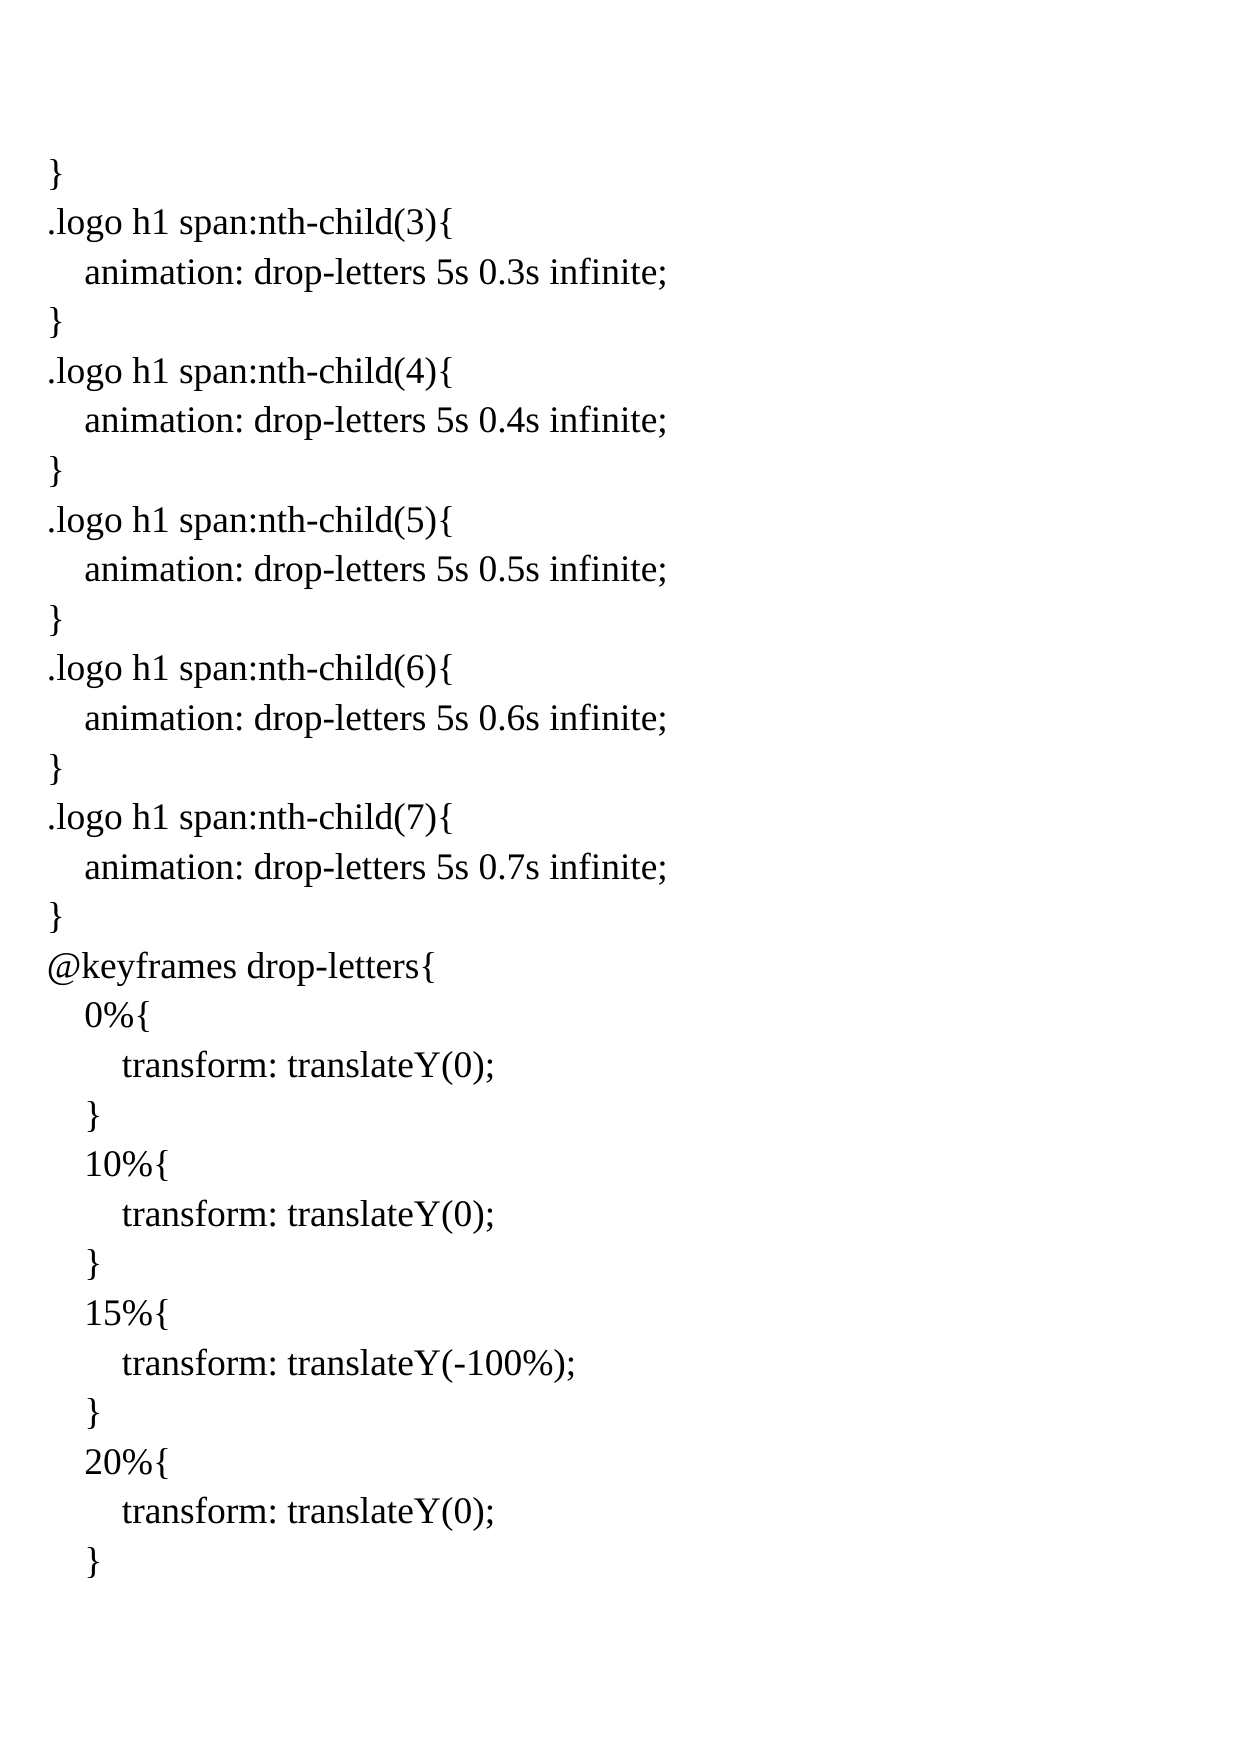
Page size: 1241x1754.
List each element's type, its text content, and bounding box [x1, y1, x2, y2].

text } [47, 1092, 1169, 1135]
text animation: drop-letters 5s 0.6s infinite; [47, 695, 1169, 738]
text .logo h1 span:nth-child(4){ [47, 348, 1169, 391]
text } [47, 1389, 1169, 1433]
text transform: translateY(0); [47, 1042, 1169, 1086]
text .logo h1 span:nth-child(3){ [47, 199, 1169, 243]
text } [47, 596, 1169, 639]
text @keyframes drop-letters{ [47, 943, 1169, 986]
text 15%{ [47, 1290, 1169, 1333]
text .logo h1 span:nth-child(7){ [47, 794, 1169, 838]
text .logo h1 span:nth-child(6){ [47, 646, 1169, 689]
text animation: drop-letters 5s 0.7s infinite; [47, 844, 1169, 887]
text transform: translateY(0); [47, 1191, 1169, 1234]
text transform: translateY(-100%); [47, 1340, 1169, 1383]
text } [47, 447, 1169, 491]
text .logo h1 span:nth-child(5){ [47, 497, 1169, 540]
text } [47, 745, 1169, 788]
text } [47, 894, 1169, 937]
text 0%{ [47, 993, 1169, 1036]
text } [47, 299, 1169, 342]
text transform: translateY(0); [47, 1489, 1169, 1532]
text animation: drop-letters 5s 0.5s infinite; [47, 547, 1169, 590]
text animation: drop-letters 5s 0.3s infinite; [47, 249, 1169, 292]
text } [47, 150, 1169, 193]
text animation: drop-letters 5s 0.4s infinite; [47, 398, 1169, 441]
text } [47, 1241, 1169, 1284]
text 20%{ [47, 1439, 1169, 1482]
text } [47, 1538, 1169, 1581]
text 10%{ [47, 1142, 1169, 1185]
